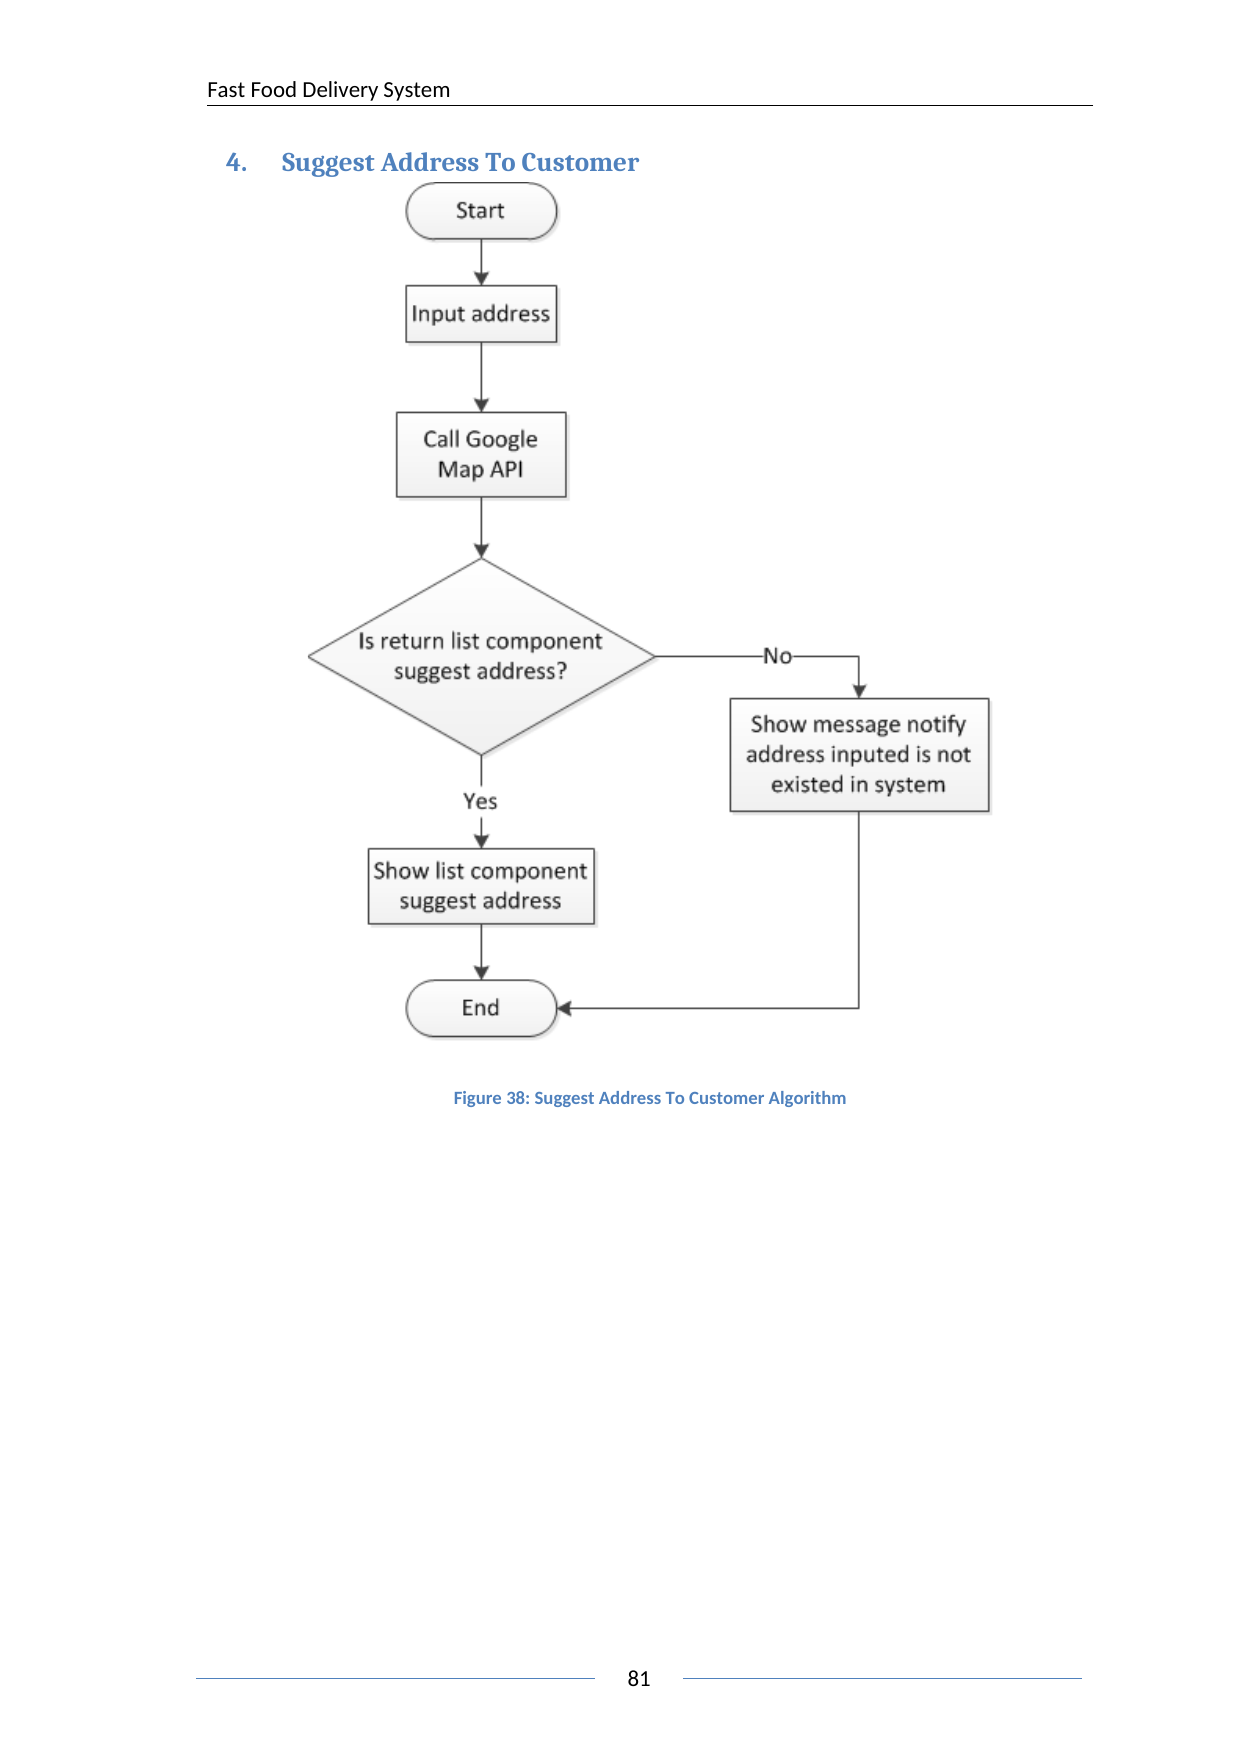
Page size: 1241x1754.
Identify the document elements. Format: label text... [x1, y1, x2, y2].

subtitle Suggest Address To Customer [226, 147, 1093, 178]
picture [307, 182, 993, 1061]
